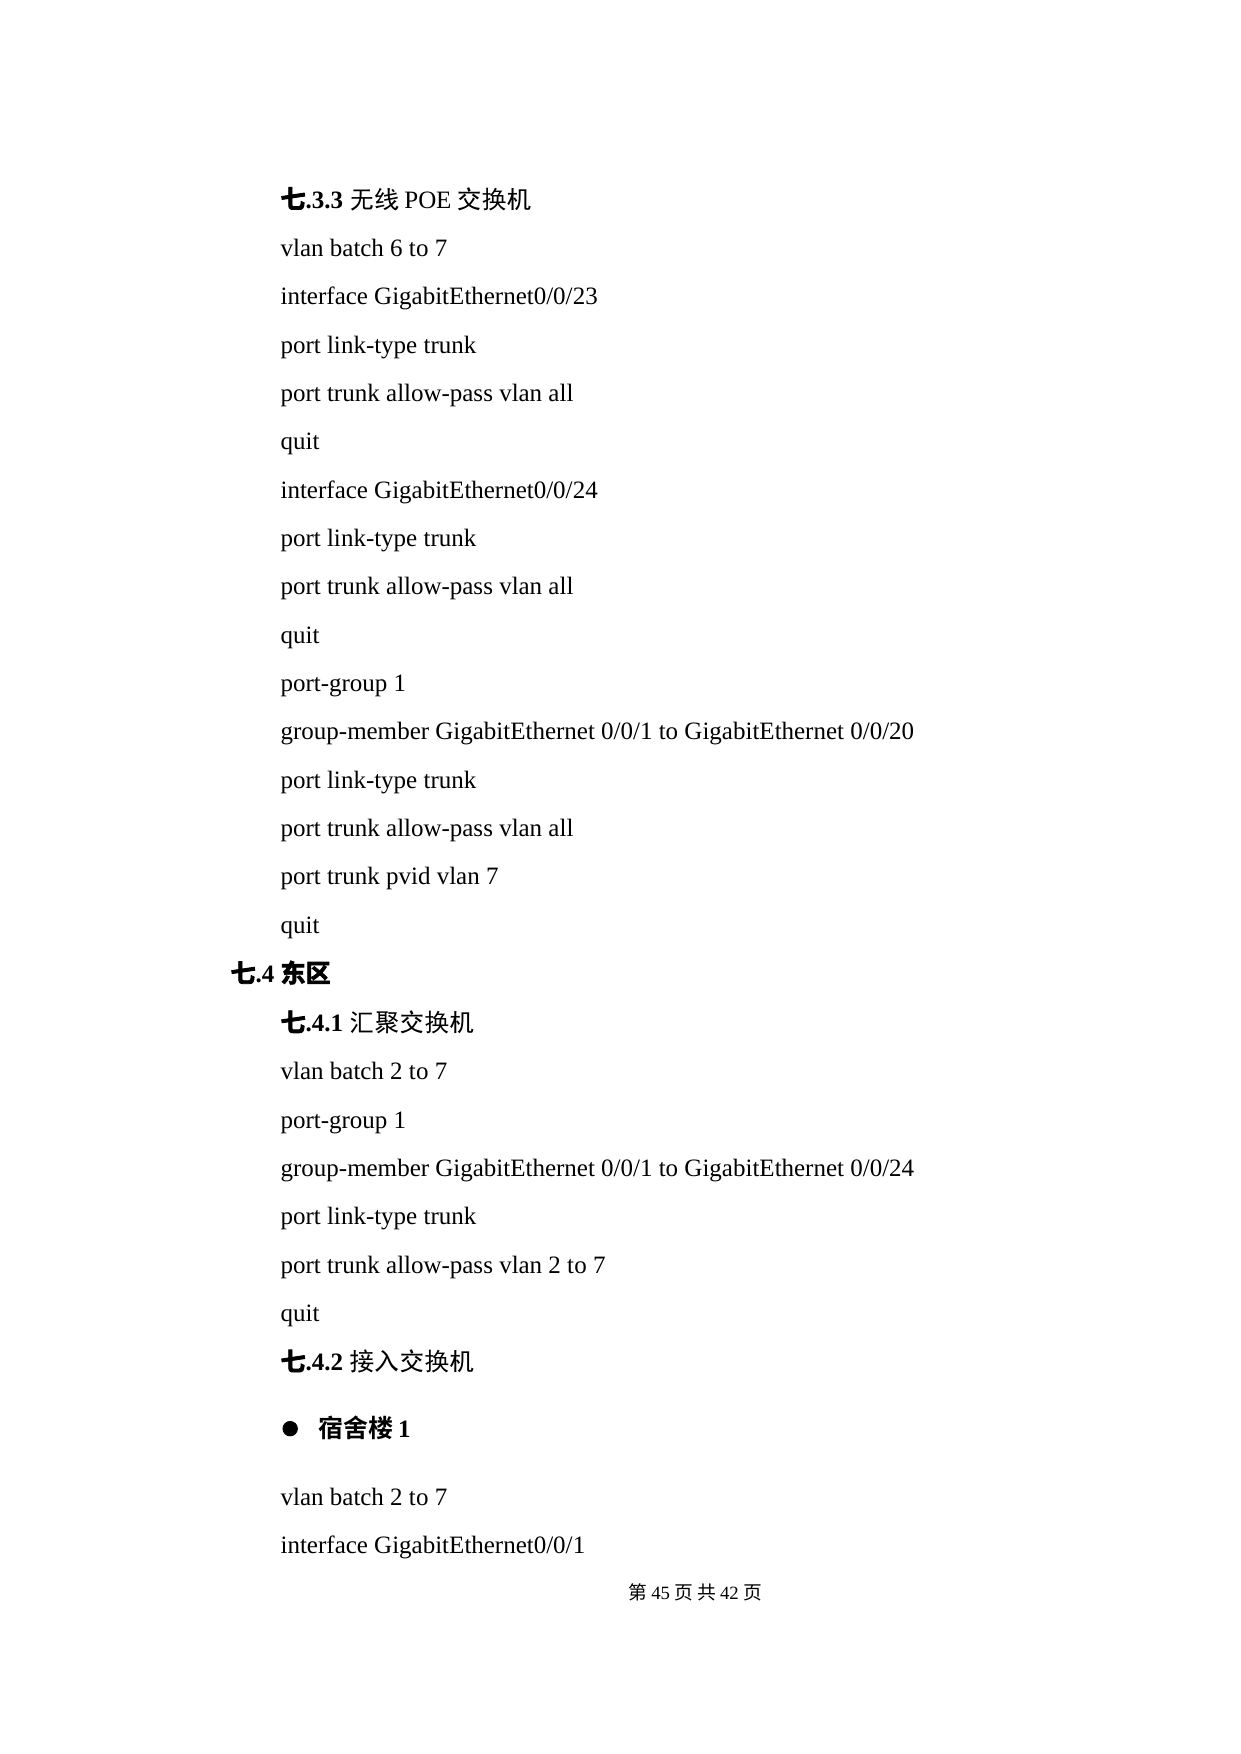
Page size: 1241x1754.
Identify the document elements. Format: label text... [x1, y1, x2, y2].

text quit [230, 424, 1122, 458]
text port link-type trunk [230, 1199, 1122, 1233]
text interface GigabitEthernet0/0/24 [230, 472, 1122, 506]
subtitle 接入交换机 [230, 1344, 1122, 1378]
text interface GigabitEthernet0/0/23 [230, 279, 1122, 313]
text quit [230, 617, 1122, 651]
text port-group 1 [230, 1102, 1122, 1136]
text group-member GigabitEthernet 0/0/1 to GigabitEthernet 0/0/20 [230, 714, 1122, 748]
text port link-type trunk [230, 327, 1122, 361]
text port trunk allow-pass vlan all [230, 810, 1122, 844]
text port trunk allow-pass vlan all [230, 569, 1122, 603]
text port trunk allow-pass vlan all [230, 375, 1122, 409]
list 宿舍楼1 [230, 1393, 1122, 1461]
subtitle 东区 [230, 955, 1122, 989]
text quit [230, 1295, 1122, 1329]
subtitle 汇聚交换机 [230, 1004, 1122, 1038]
subtitle 无线POE交换机 [230, 181, 1122, 215]
text vlan batch 2 to 7 [230, 1479, 1122, 1513]
text port link-type trunk [230, 520, 1122, 554]
text port trunk pvid vlan 7 [230, 859, 1122, 893]
text port trunk allow-pass vlan 2 to 7 [230, 1247, 1122, 1281]
text port-group 1 [230, 665, 1122, 699]
text vlan batch 2 to 7 [230, 1054, 1122, 1088]
text interface GigabitEthernet0/0/1 [230, 1527, 1122, 1561]
text port link-type trunk [230, 762, 1122, 796]
text quit [230, 907, 1122, 941]
text group-member GigabitEthernet 0/0/1 to GigabitEthernet 0/0/24 [230, 1150, 1122, 1184]
text vlan batch 6 to 7 [230, 230, 1122, 264]
